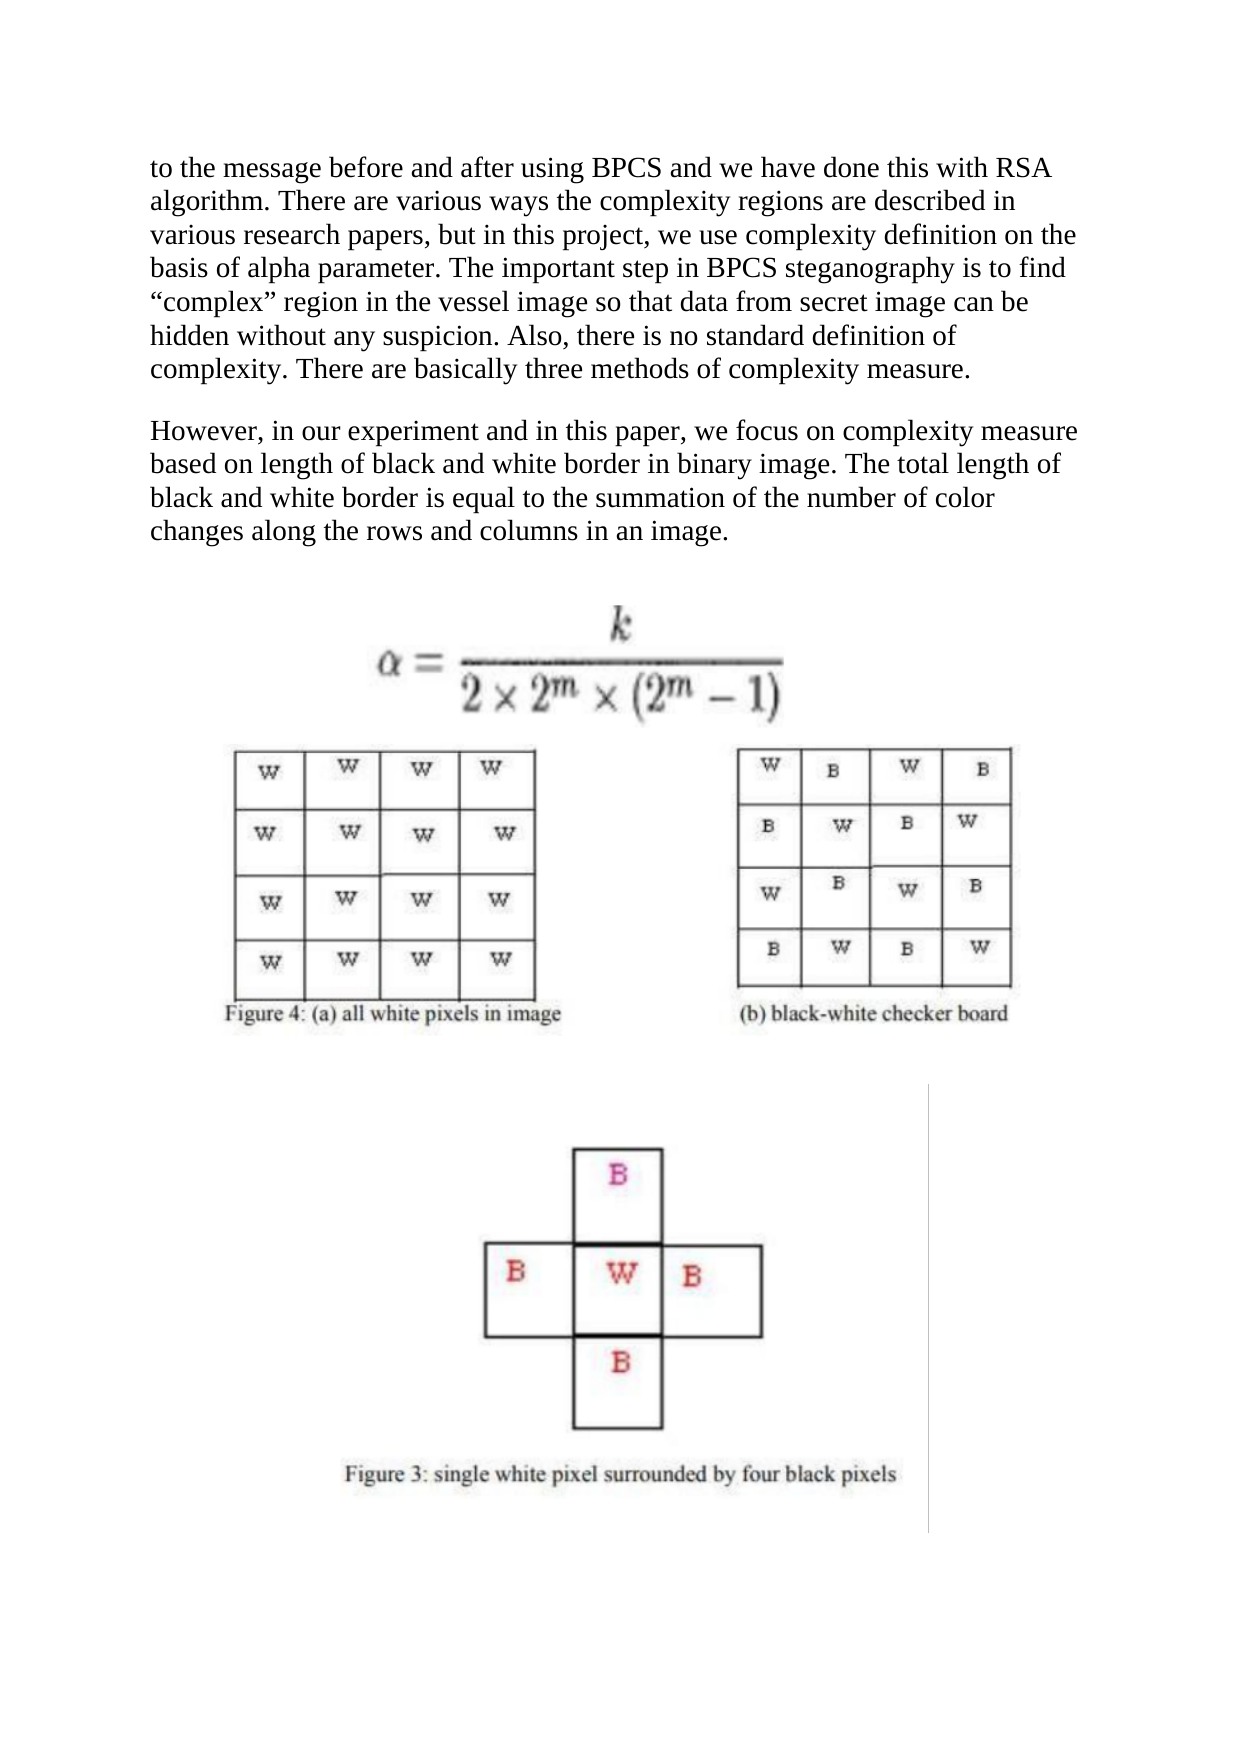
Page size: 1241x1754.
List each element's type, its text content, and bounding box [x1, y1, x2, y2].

picture [310, 1084, 930, 1533]
picture [213, 580, 1027, 1051]
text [150, 150, 1090, 385]
text However, in our experiment and in this paper, we focus on complexity measure based on length of black and white border in binary image. The total length of black and white border is equal to the summation of the number of color changes along the rows and columns in an image. [150, 413, 1090, 547]
